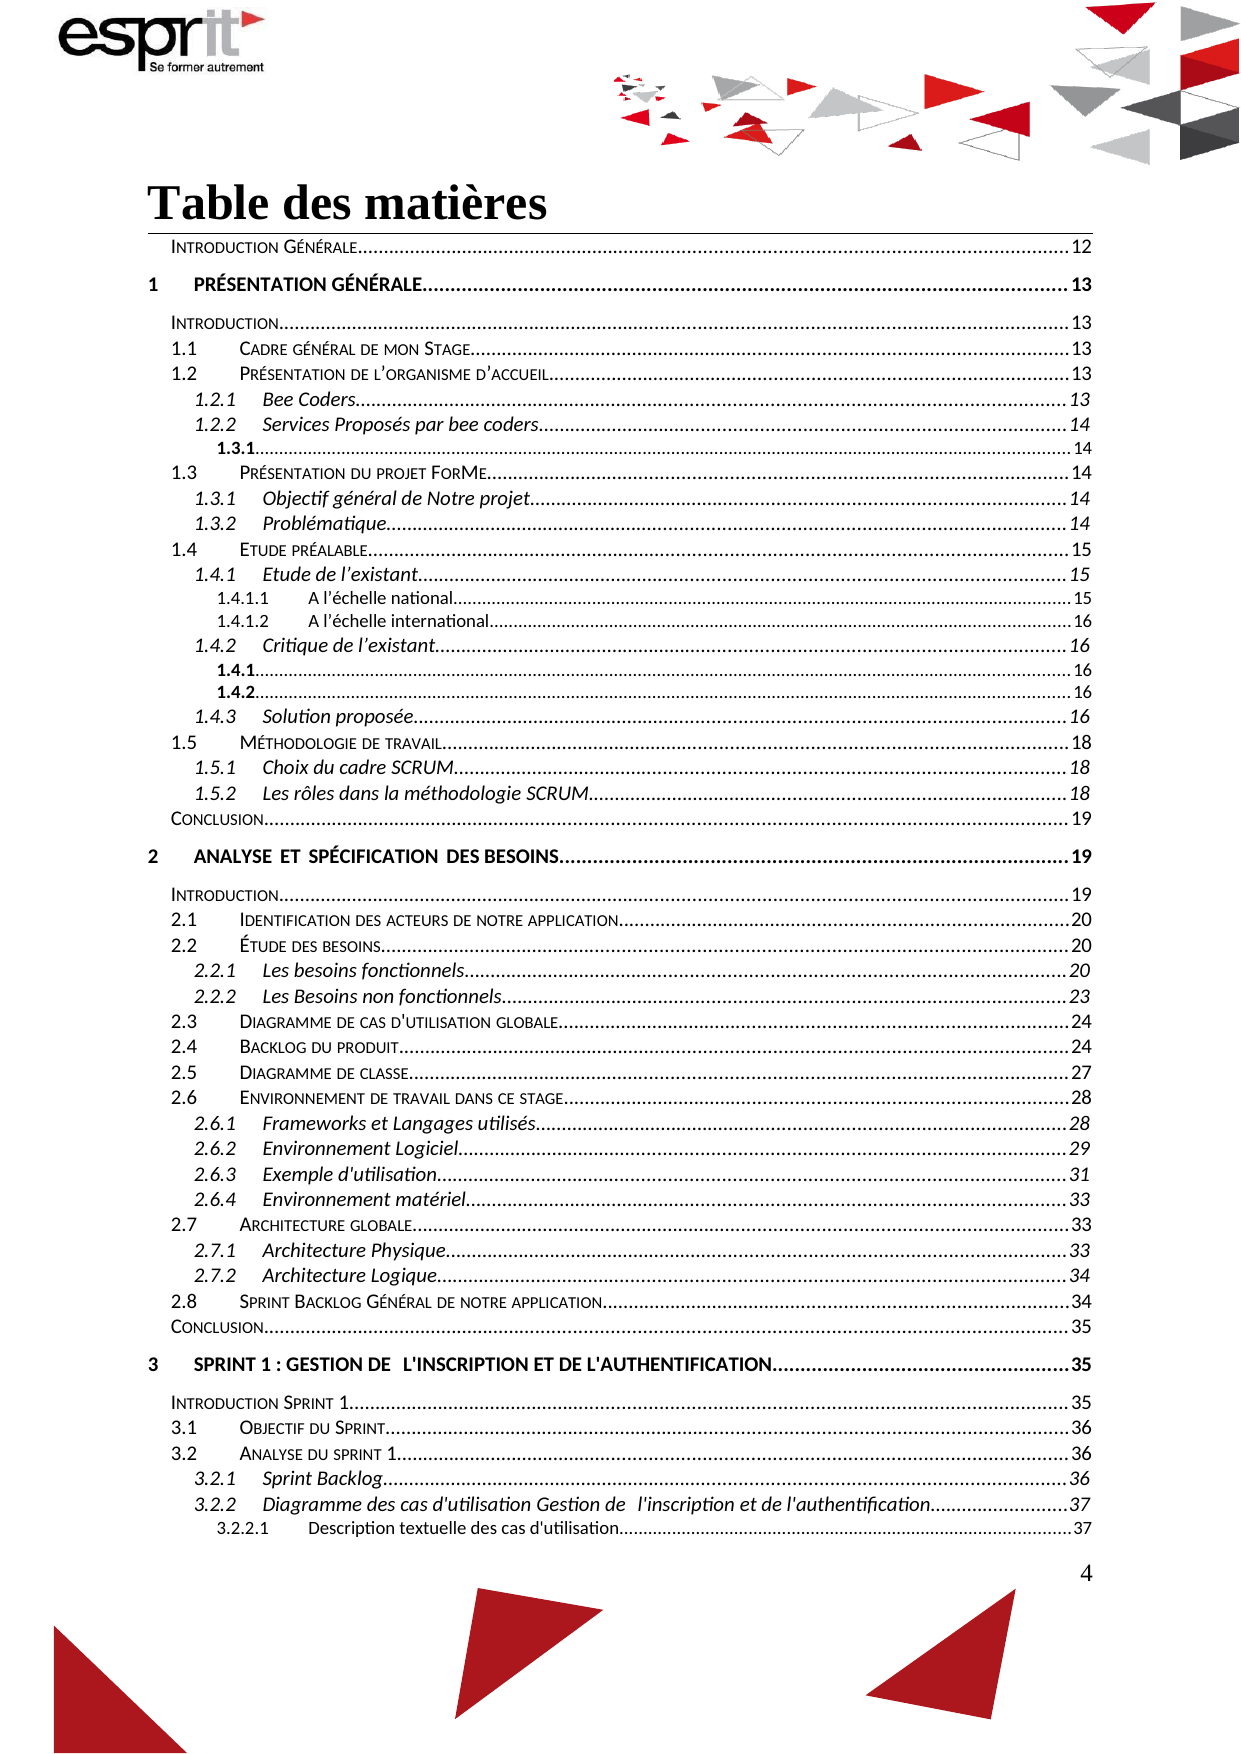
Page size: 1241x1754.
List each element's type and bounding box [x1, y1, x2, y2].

picture [613, 0, 1241, 167]
picture [54, 7, 269, 75]
